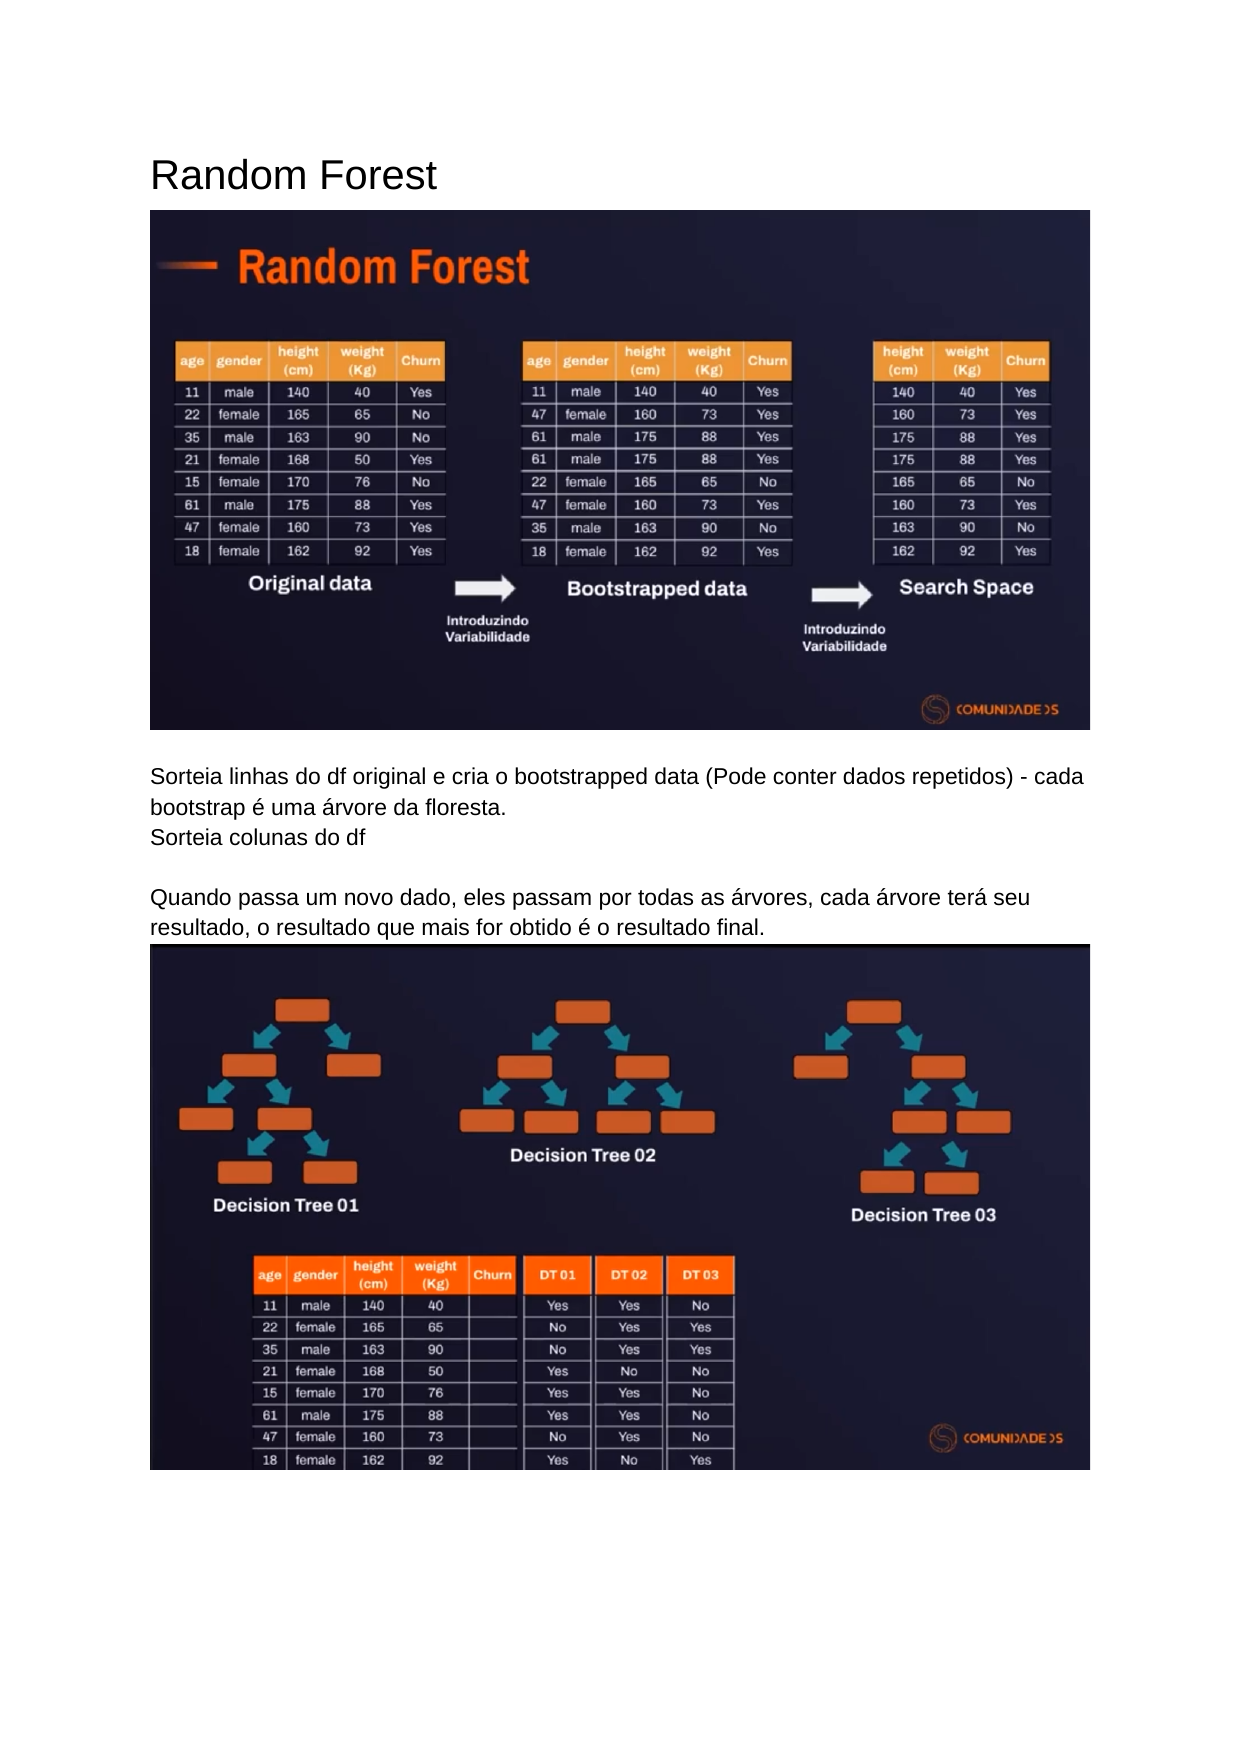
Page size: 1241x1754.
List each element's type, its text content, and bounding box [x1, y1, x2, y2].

picture [150, 944, 1091, 1470]
picture [150, 210, 1091, 730]
text Quando passa um novo dado, eles passam por todas as árvores, cada árvore terá seu resultado, o resultado que mais for obtido é o resultado final. [150, 884, 1090, 941]
text Sorteia colunas do df [150, 824, 1090, 850]
text Sorteia linhas do df original e cria o bootstrapped data (Pode conter dados repetidos) - cada bootstrap é uma árvore da floresta. [150, 763, 1090, 820]
subtitle Random Forest [150, 150, 1090, 198]
